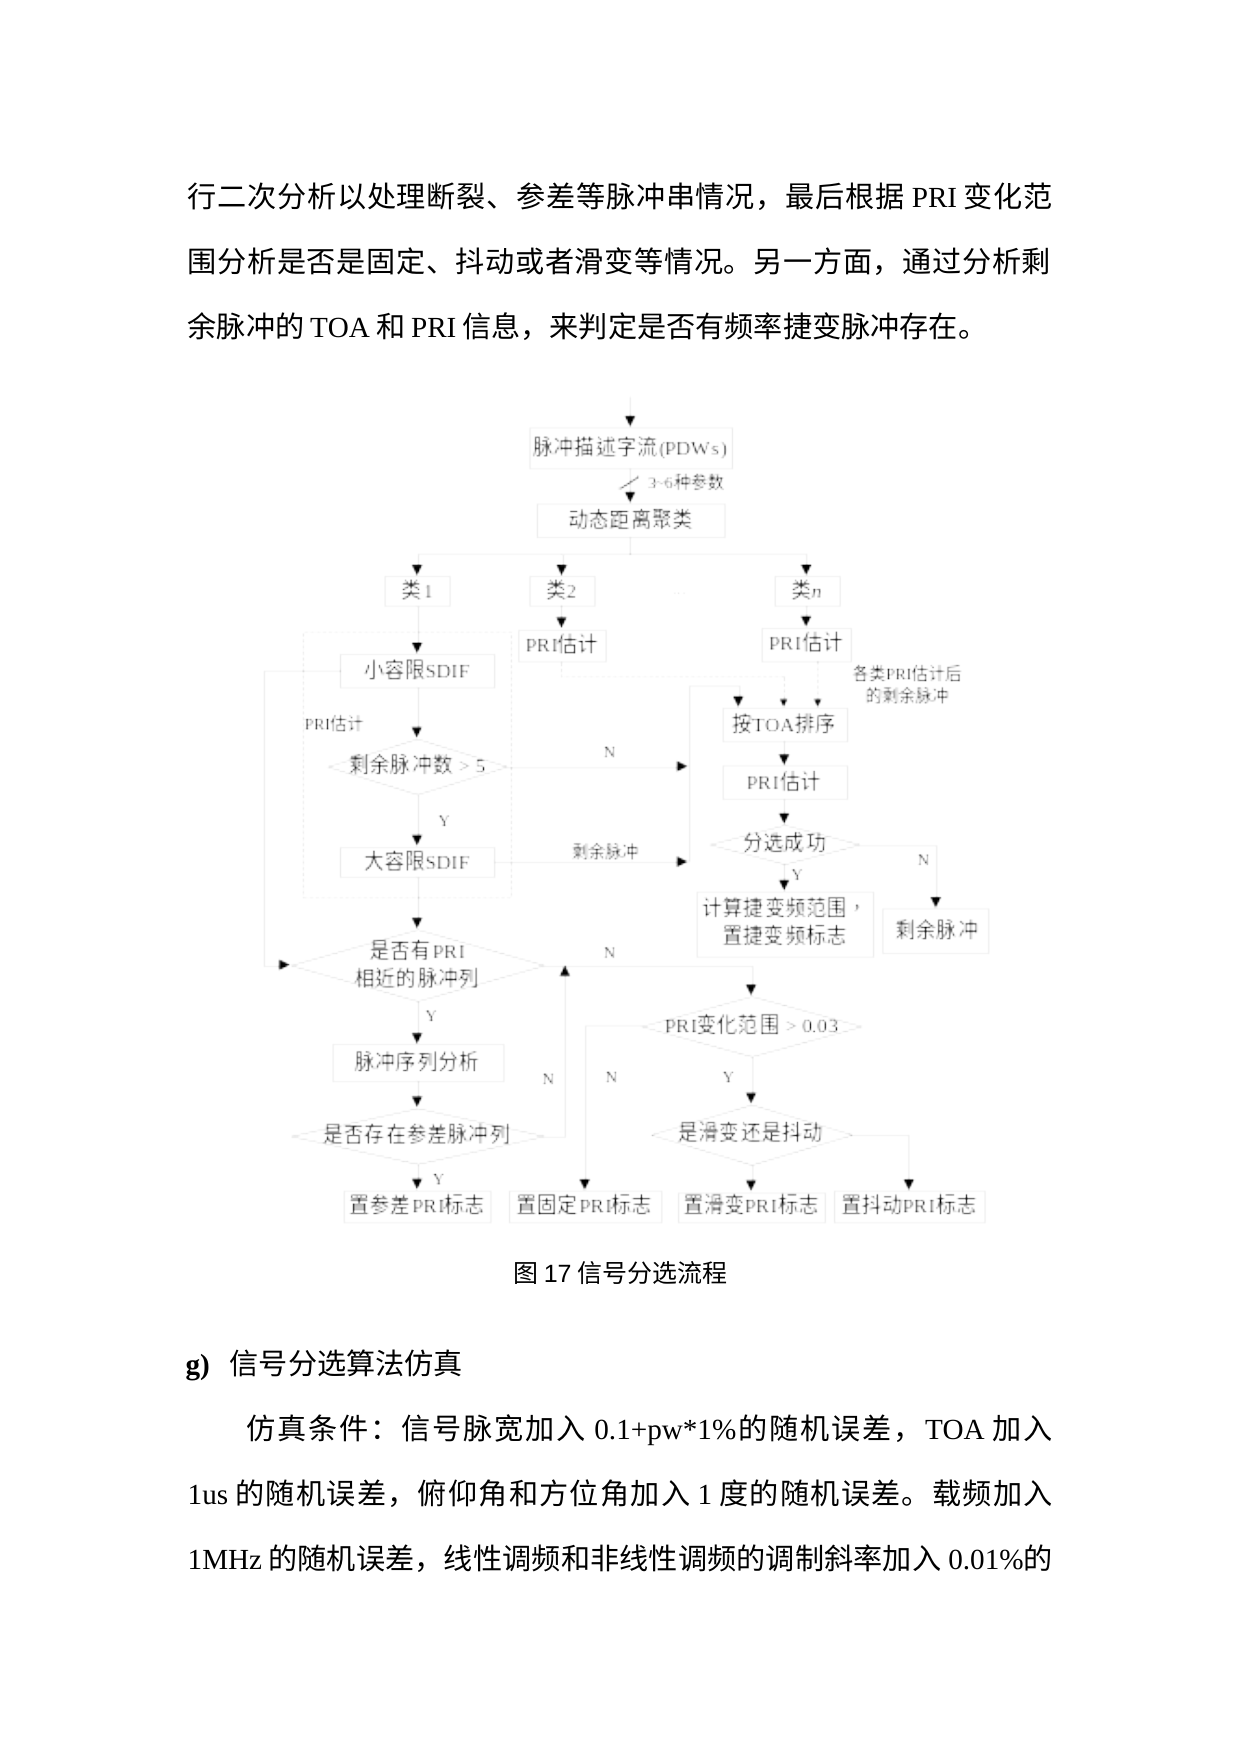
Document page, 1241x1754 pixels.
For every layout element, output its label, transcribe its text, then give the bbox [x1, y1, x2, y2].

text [187, 1394, 1053, 1589]
text 信号分选算法仿真 [185, 1329, 1053, 1394]
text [187, 162, 1053, 357]
